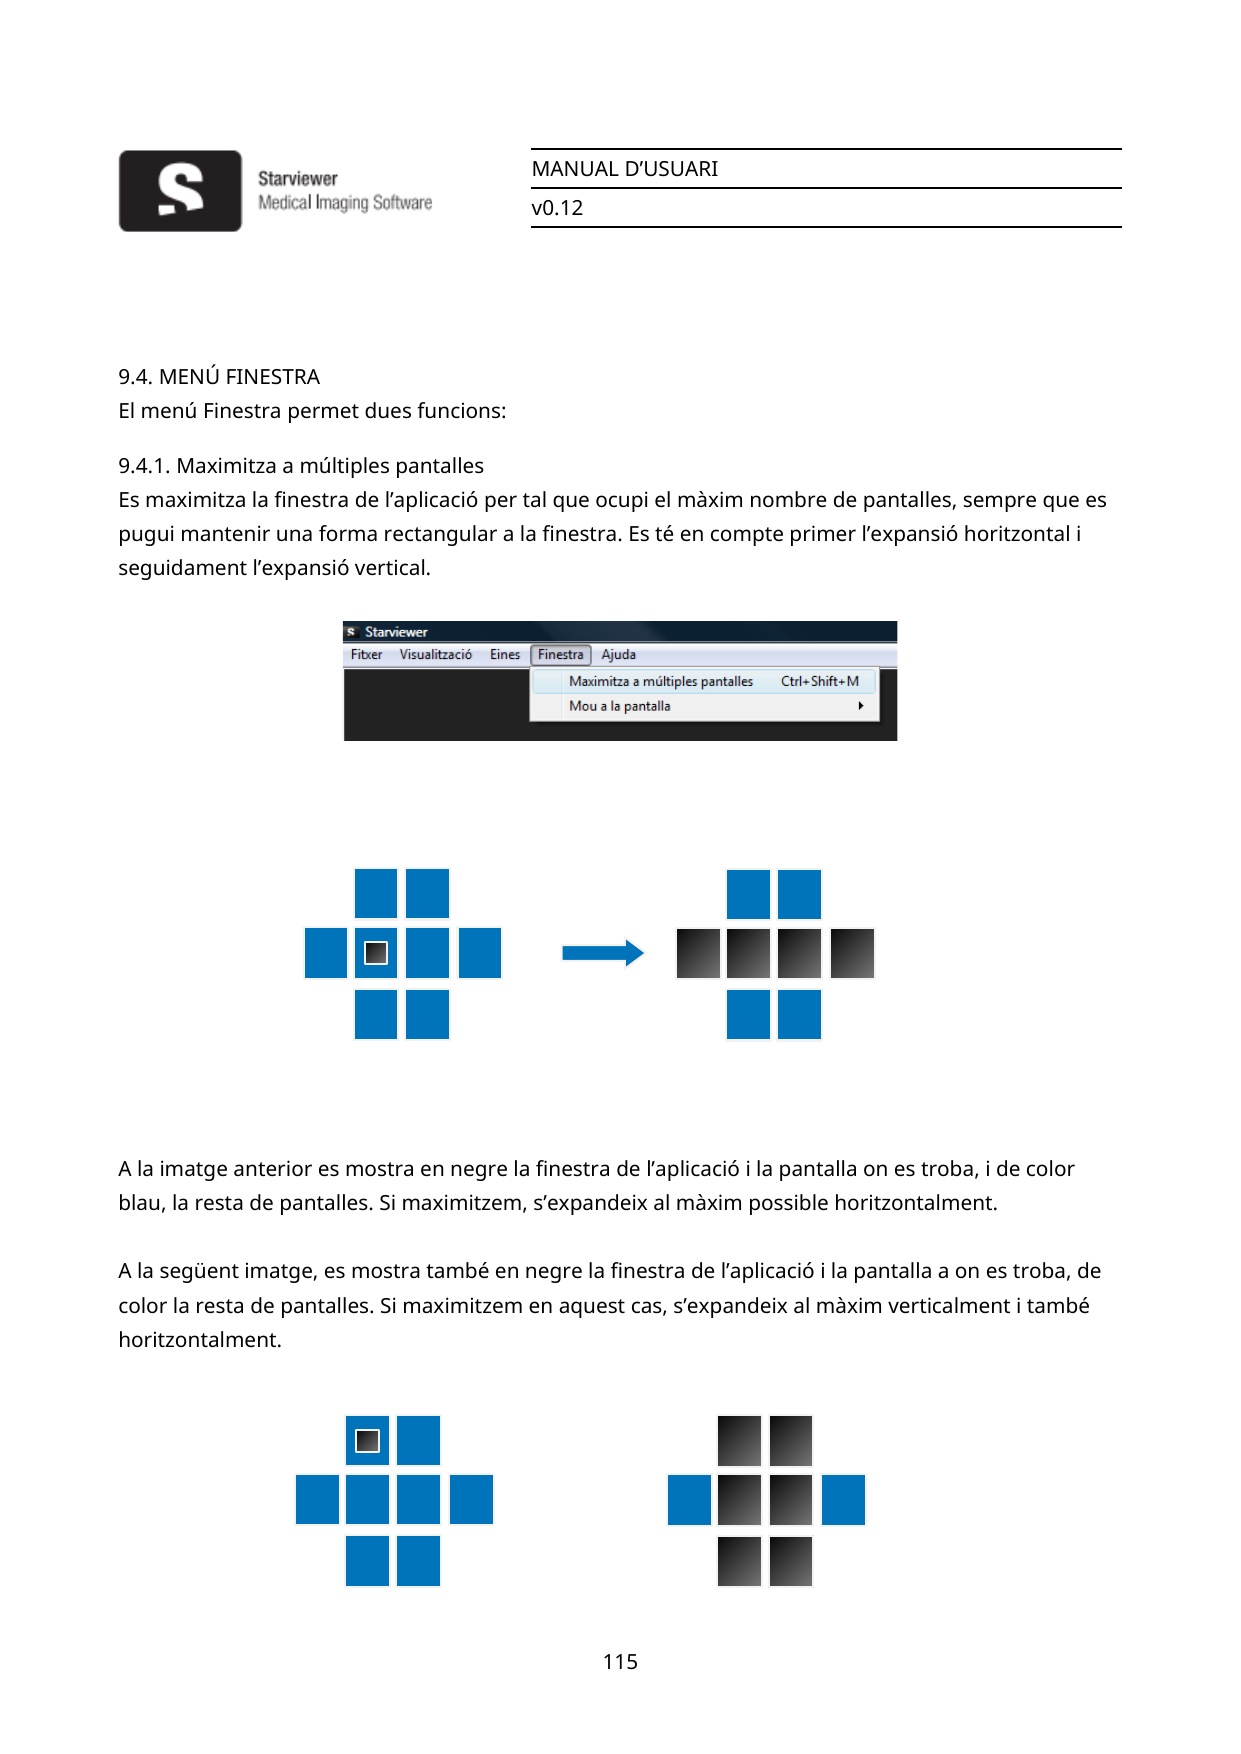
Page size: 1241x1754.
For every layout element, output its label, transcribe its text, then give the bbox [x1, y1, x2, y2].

text A la següent imatge, es mostra també en negre la finestra de l’aplicació i la pantalla a on es troba, de color la resta de pantalles. Si maximitzem en aquest cas, s’expandeix al màxim verticalment i també horitzontalment. [118, 1257, 1122, 1353]
text A la imatge anterior es mostra en negre la finestra de l’aplicació i la pantalla on es troba, i de color blau, la resta de pantalles. Si maximitzem, s’expandeix al màxim possible horitzontalment. [118, 1154, 1122, 1217]
subtitle Menú Finestra [118, 362, 1122, 391]
picture [342, 621, 898, 741]
text Es maximitza la finestra de l’aplicació per tal que ocupi el màxim nombre de pantalles, sempre que es pugui mantenir una forma rectangular a la finestra. Es té en compte primer l’expansió horitzontal i seguidament l’expansió vertical. [118, 485, 1122, 582]
text El menú Finestra permet dues funcions: [118, 396, 1122, 425]
subtitle Maximitza a múltiples pantalles [118, 451, 1122, 480]
